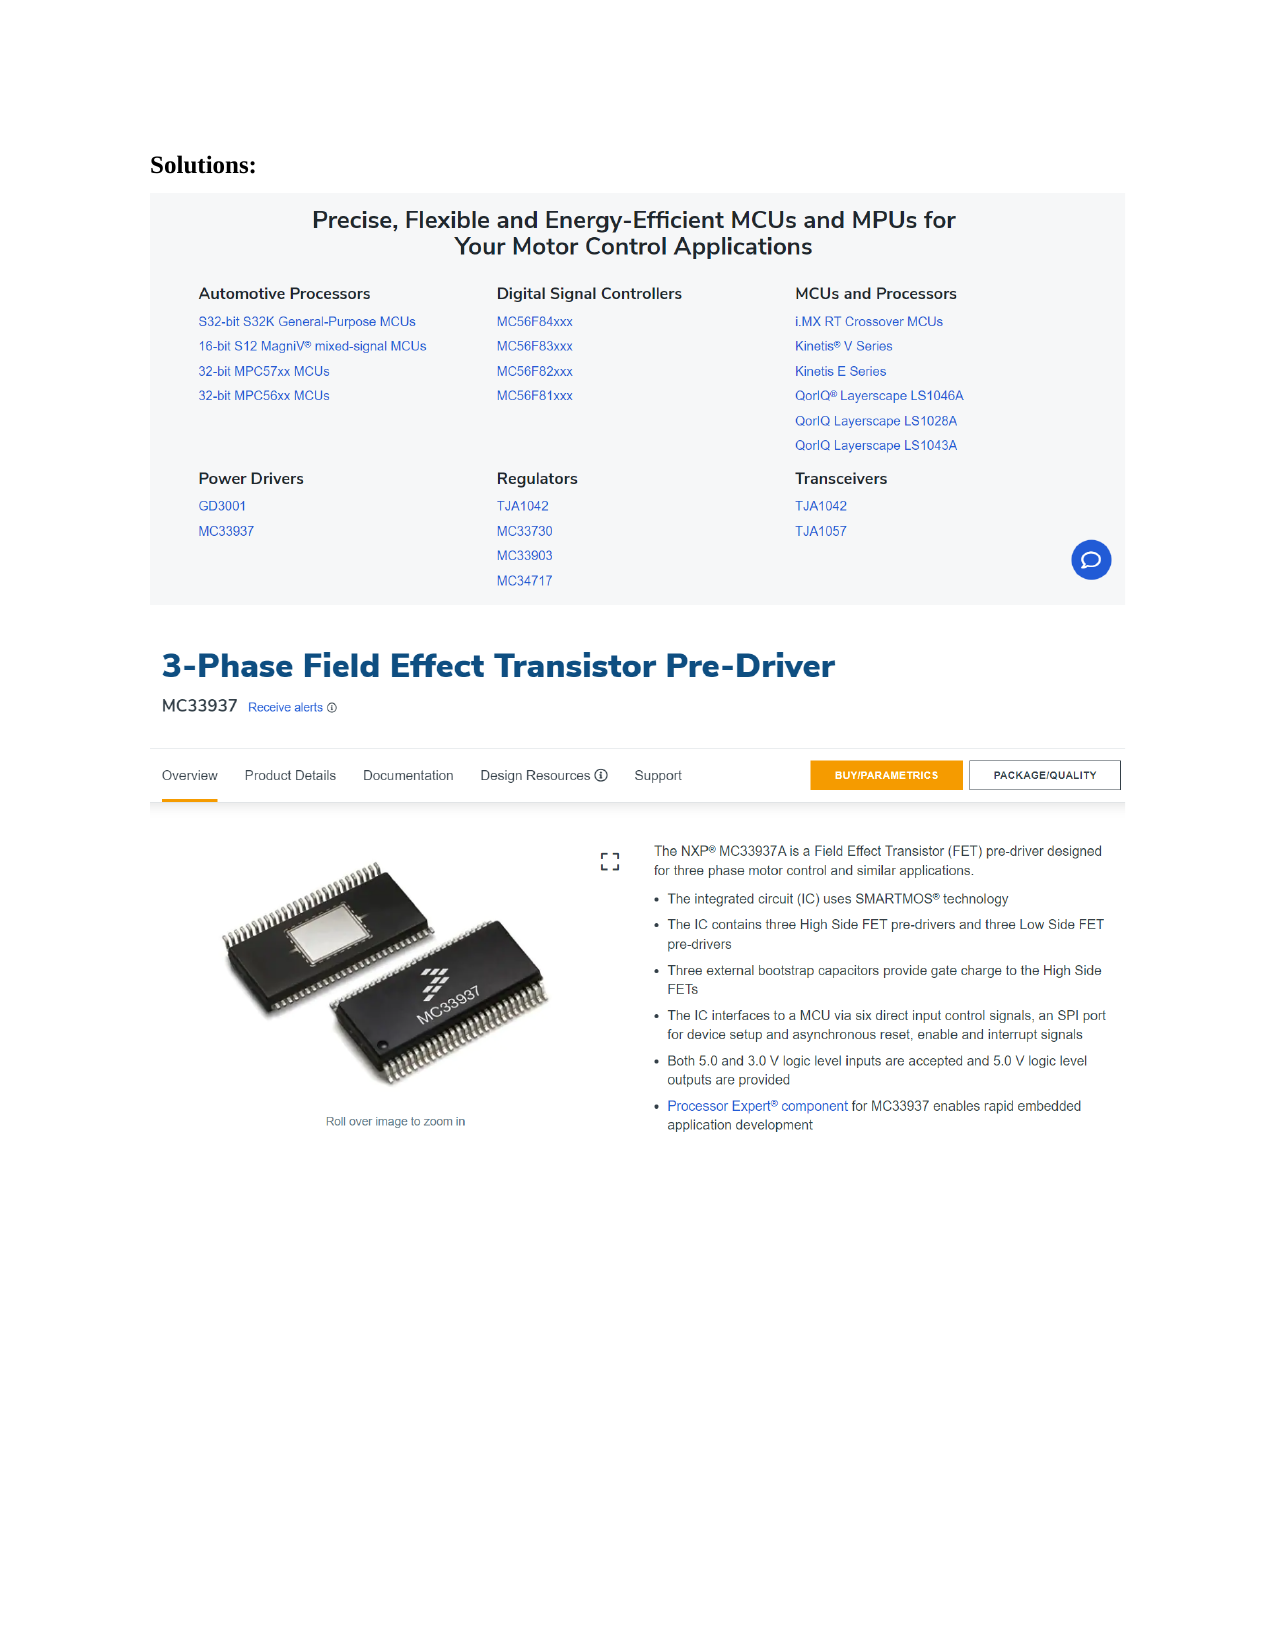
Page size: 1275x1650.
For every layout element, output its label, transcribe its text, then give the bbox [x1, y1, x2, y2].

picture [150, 648, 1125, 1136]
picture [150, 193, 1125, 605]
text Solutions: [150, 150, 1125, 179]
